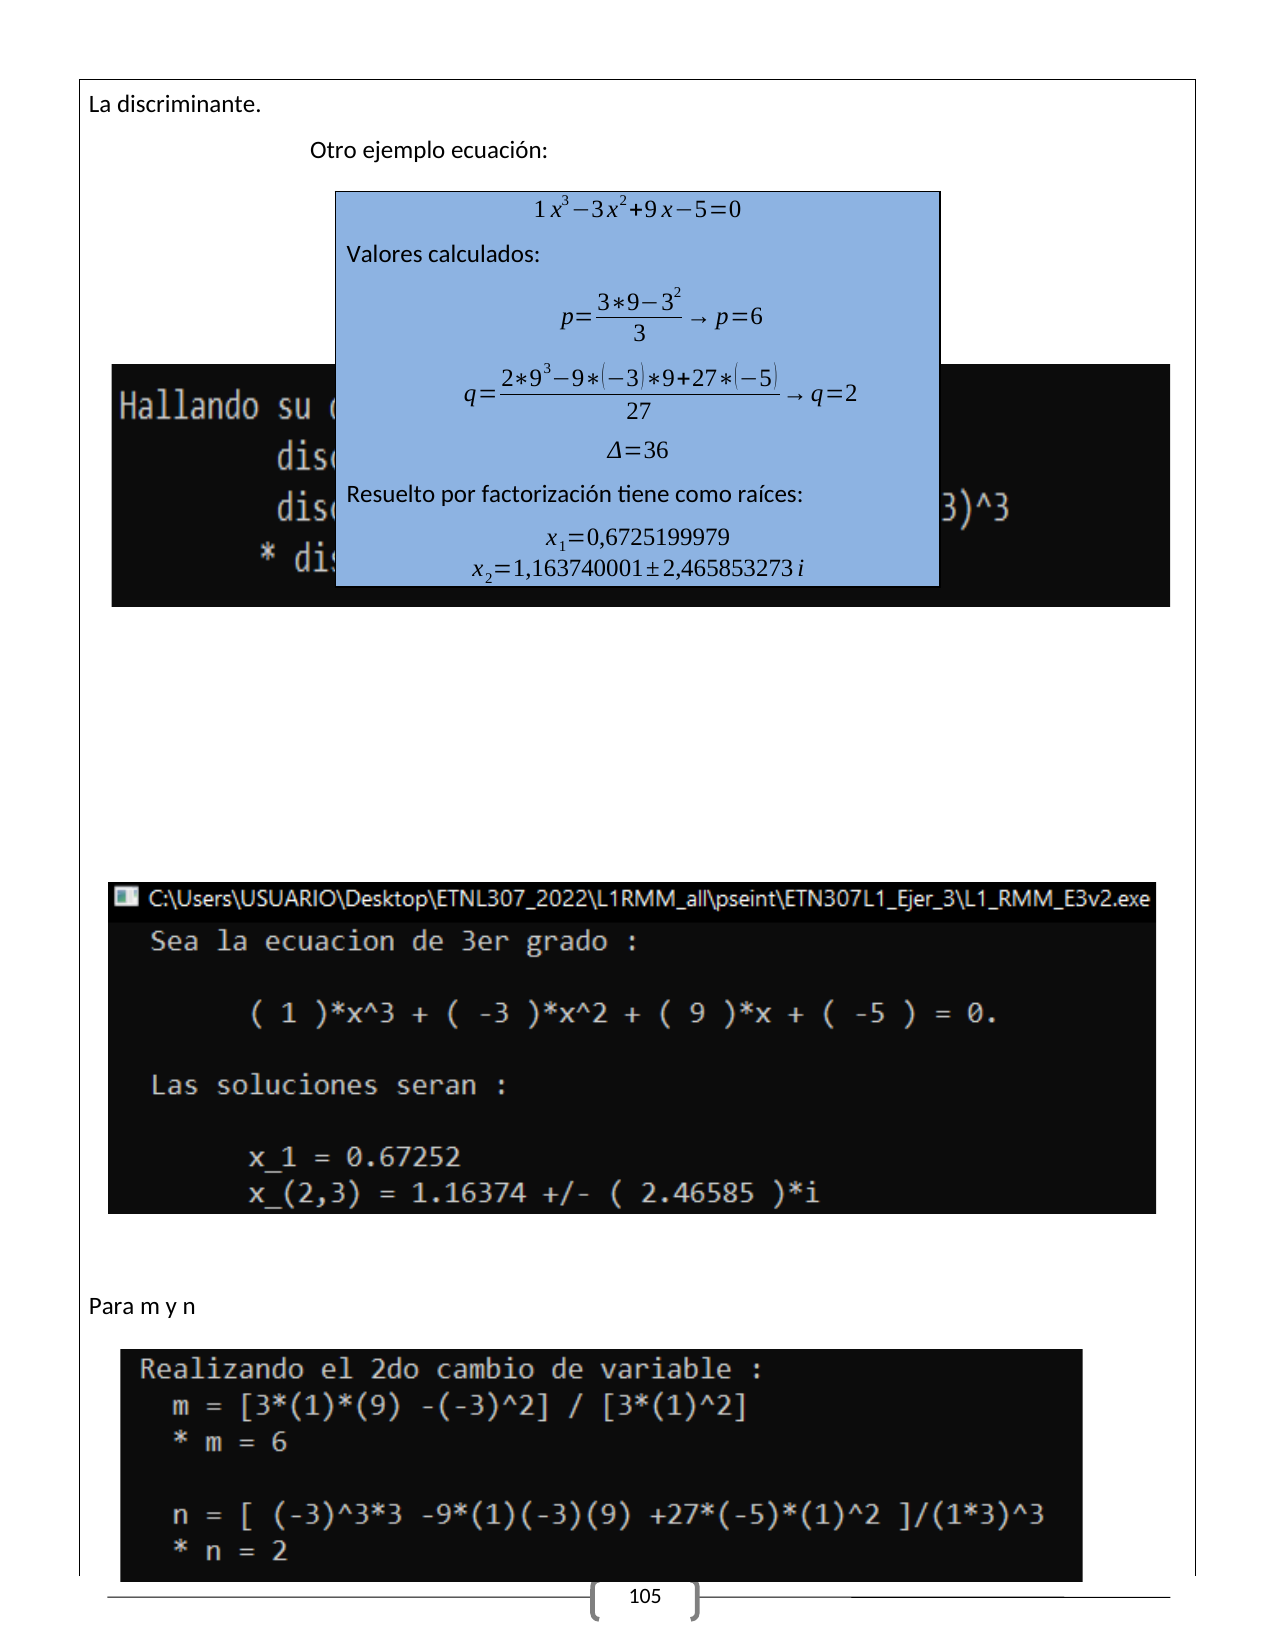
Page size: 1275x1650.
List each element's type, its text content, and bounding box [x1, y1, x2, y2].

text La discriminante. [89, 89, 1186, 119]
text Otro ejemplo ecuación: [310, 134, 1186, 165]
text Para m y n [89, 1290, 1186, 1321]
picture [108, 882, 1157, 1214]
picture [120, 1349, 1083, 1582]
table_header Valores calculados: Resuelto por factorización tiene como raíces: [336, 192, 939, 586]
picture [111, 364, 1171, 607]
